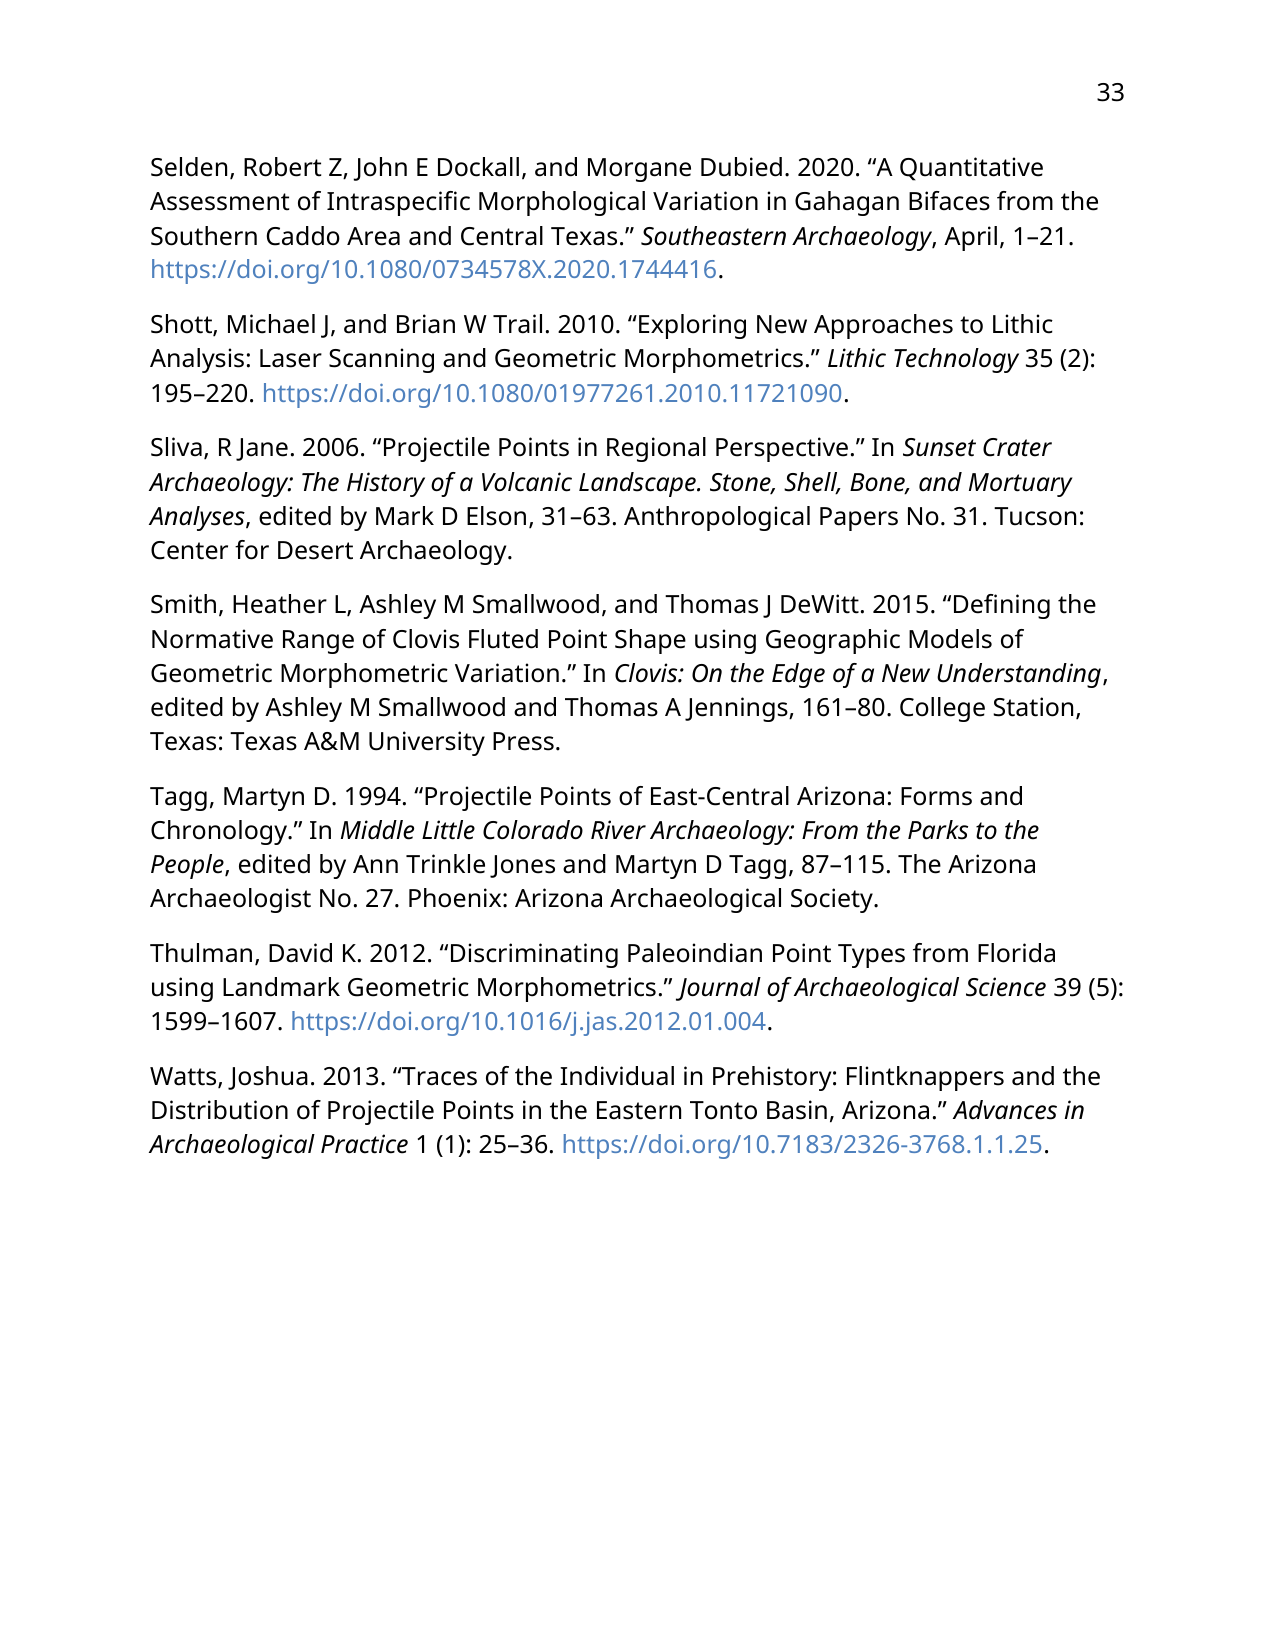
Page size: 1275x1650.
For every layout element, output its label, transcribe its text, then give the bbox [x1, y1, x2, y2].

text Sliva, R Jane. 2006. “Projectile Points in Regional Perspective.” In Sunset Crater Archaeology: The History of a Volcanic Landscape. Stone, Shell, Bone, and Mortuary Analyses, edited by Mark D Elson, 31–63. Anthropological Papers No. 31. Tucson: Center for Desert Archaeology. [150, 430, 1125, 566]
text Smith, Heather L, Ashley M Smallwood, and Thomas J DeWitt. 2015. “Defining the Normative Range of Clovis Fluted Point Shape using Geographic Models of Geometric Morphometric Variation.” In Clovis: On the Edge of a New Understanding, edited by Ashley M Smallwood and Thomas A Jennings, 161–80. College Station, Texas: Texas A&M University Press. [150, 587, 1125, 757]
text Tagg, Martyn D. 1994. “Projectile Points of East-Central Arizona: Forms and Chronology.” In Middle Little Colorado River Archaeology: From the Parks to the People, edited by Ann Trinkle Jones and Martyn D Tagg, 87–115. The Arizona Archaeologist No. 27. Phoenix: Arizona Archaeological Society. [150, 778, 1125, 914]
text Shott, Michael J, and Brian W Trail. 2010. “Exploring New Approaches to Lithic Analysis: Laser Scanning and Geometric Morphometrics.” Lithic Technology 35 (2): 195–220. https://doi.org/10.1080/01977261.2010.11721090. [150, 307, 1125, 409]
text Selden, Robert Z, John E Dockall, and Morgane Dubied. 2020. “A Quantitative Assessment of Intraspecific Morphological Variation in Gahagan Bifaces from the Southern Caddo Area and Central Texas.” Southeastern Archaeology, April, 1–21. https://doi.org/10.1080/0734578X.2020.1744416. [150, 150, 1125, 286]
text Thulman, David K. 2012. “Discriminating Paleoindian Point Types from Florida using Landmark Geometric Morphometrics.” Journal of Archaeological Science 39 (5): 1599–1607. https://doi.org/10.1016/j.jas.2012.01.004. [150, 935, 1125, 1038]
text Watts, Joshua. 2013. “Traces of the Individual in Prehistory: Flintknappers and the Distribution of Projectile Points in the Eastern Tonto Basin, Arizona.” Advances in Archaeological Practice 1 (1): 25–36. https://doi.org/10.7183/2326-3768.1.1.25. [150, 1058, 1125, 1161]
